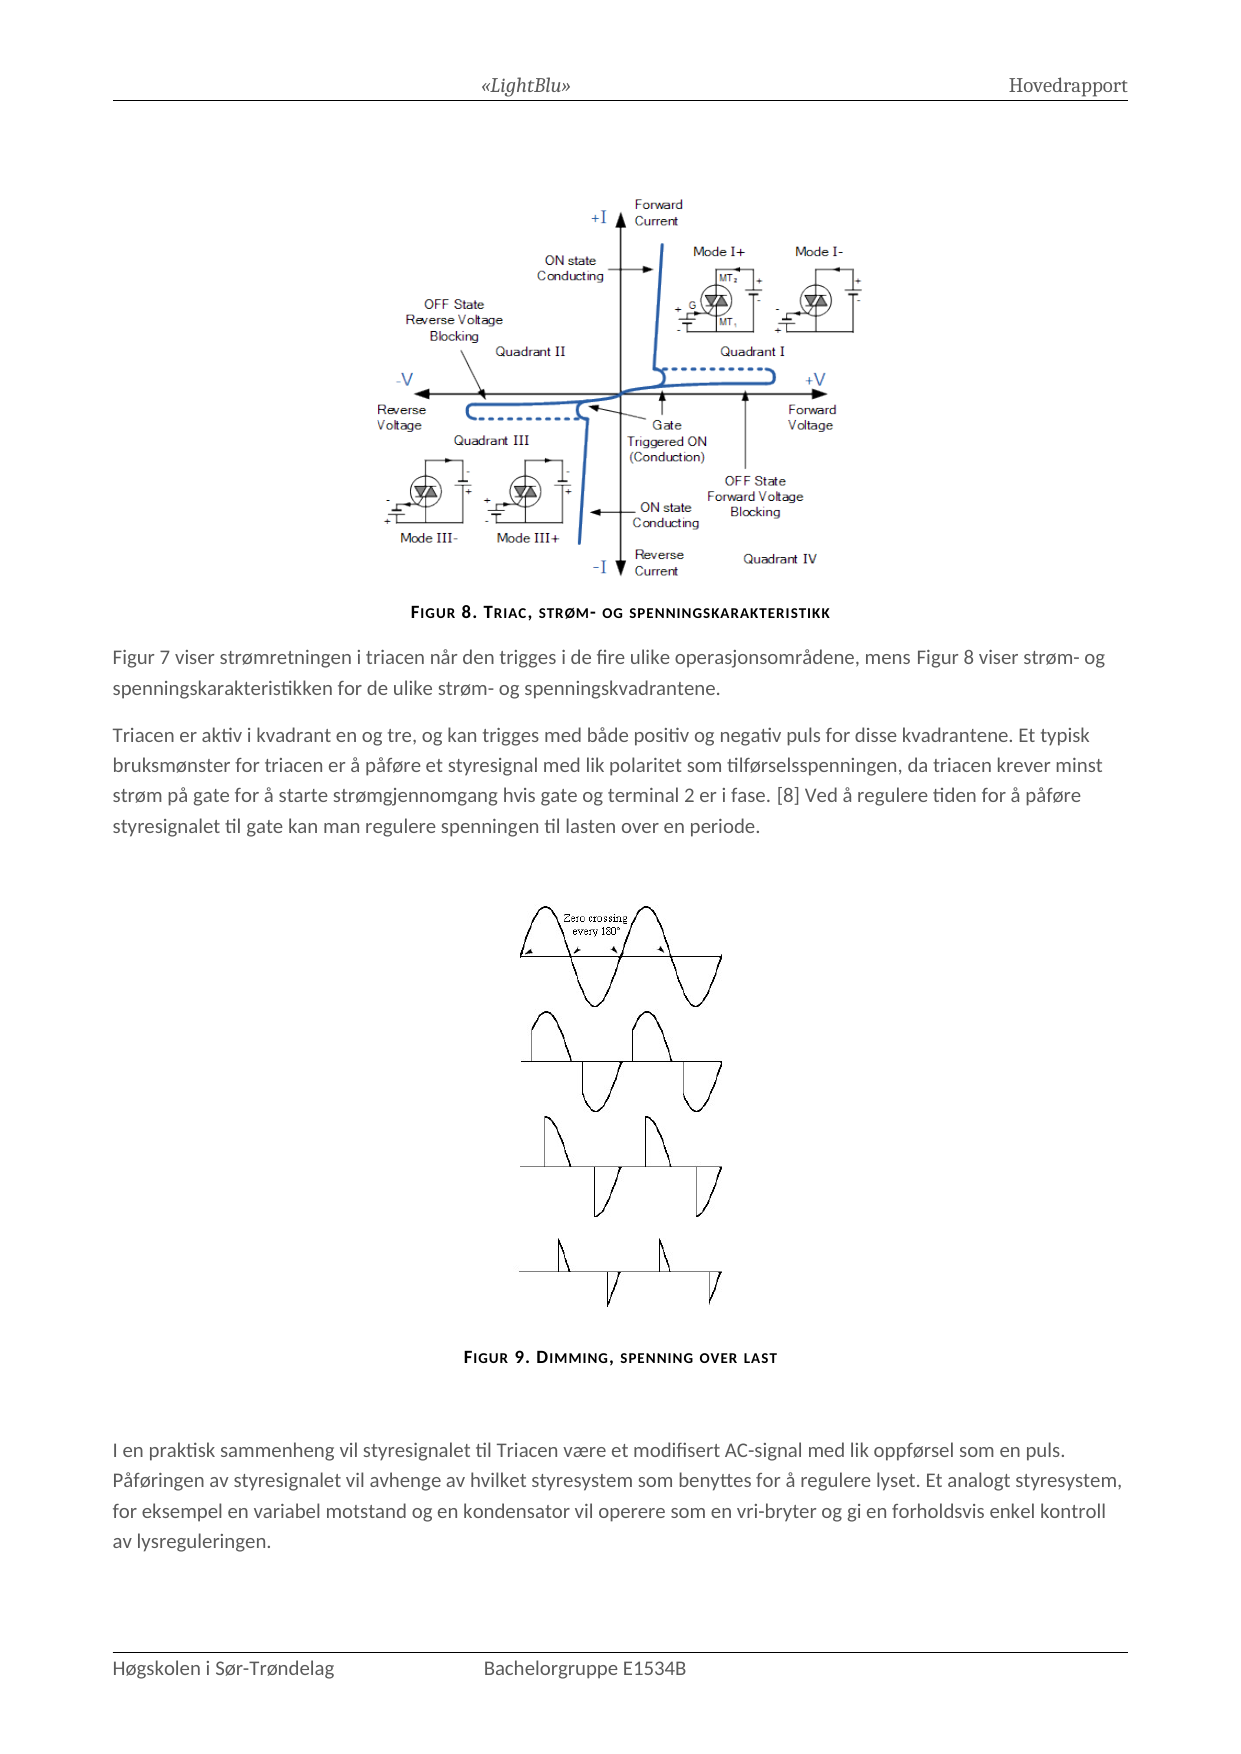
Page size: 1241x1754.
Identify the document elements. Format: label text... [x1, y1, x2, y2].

picture [360, 890, 881, 1324]
picture [377, 197, 863, 579]
text Figur 7 viser strømretningen i triacen når den trigges i de fire ulike operasjonsområdene, mens Figur 8 viser strøm- og spenningskarakteristikken for de ulike strøm- og spenningskvadrantene. [112, 644, 1128, 700]
text Triacen er aktiv i kvadrant en og tre, og kan trigges med både positiv og negativ puls for disse kvadrantene. Et typisk bruksmønster for triacen er å påføre et styresignal med lik polaritet som tilførselsspenningen, da triacen krever minst strøm på gate for å starte strømgjennomgang hvis gate og terminal 2 er i fase. Ved å regulere tiden for å påføre styresignalet til gate kan man regulere spenningen til lasten over en periode. [112, 722, 1128, 838]
text I en praktisk sammenheng vil styresignalet til Triacen være et modifisert AC-signal med lik oppførsel som en puls. Påføringen av styresignalet vil avhenge av hvilket styresystem som benyttes for å regulere lyset. Et analogt styresystem, for eksempel en variabel motstand og en kondensator vil operere som en vri-bryter og gi en forholdsvis enkel kontroll av lysreguleringen. [112, 1437, 1128, 1554]
